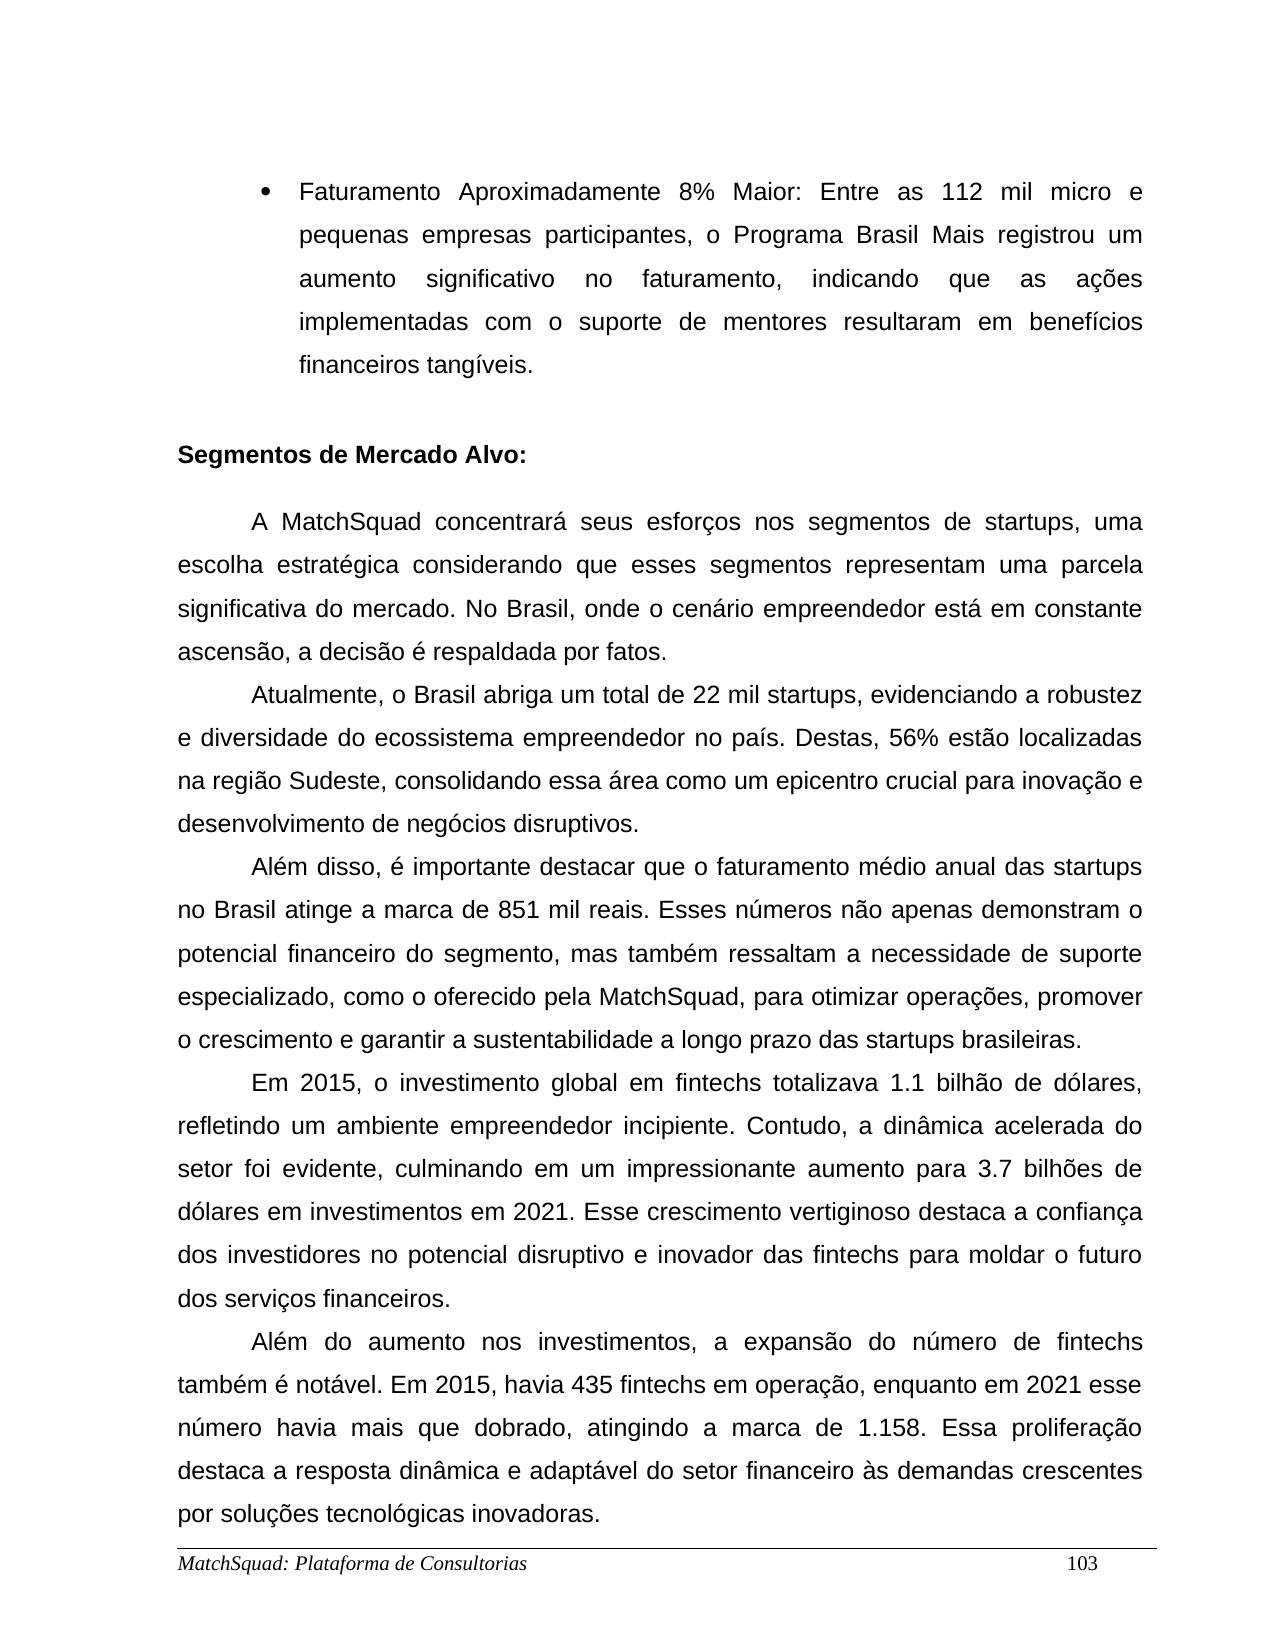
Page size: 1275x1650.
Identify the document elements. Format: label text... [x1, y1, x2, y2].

list Faturamento Aproximadamente 8% Maior: Entre as 112 mil micro e pequenas empresas participantes, o Programa Brasil Mais registrou um aumento significativo no faturamento, indicando que as ações implementadas com o suporte de mentores resultaram em benefícios financeiros tangíveis. [261, 177, 1144, 378]
text Atualmente, o Brasil abriga um total de 22 mil startups, evidenciando a robustez e diversidade do ecossistema empreendedor no país. Destas, 56% estão localizadas na região Sudeste, consolidando essa área como um epicentro crucial para inovação e desenvolvimento de negócios disruptivos. [177, 680, 1144, 838]
text Em 2015, o investimento global em fintechs totalizava 1.1 bilhão de dólares, refletindo um ambiente empreendedor incipiente. Contudo, a dinâmica acelerada do setor foi evidente, culminando em um impressionante aumento para 3.7 bilhões de dólares em investimentos em 2021. Esse crescimento vertiginoso destaca a confiança dos investidores no potencial disruptivo e inovador das fintechs para moldar o futuro dos serviços financeiros. [177, 1068, 1144, 1312]
text Além do aumento nos investimentos, a expansão do número de fintechs também é notável. Em 2015, havia 435 fintechs em operação, enquanto em 2021 esse número havia mais que dobrado, atingindo a marca de 1.158. Essa proliferação destaca a resposta dinâmica e adaptável do setor financeiro às demandas crescentes por soluções tecnológicas inovadoras. [177, 1327, 1144, 1528]
subtitle Segmentos de Mercado Alvo: [177, 440, 1157, 469]
text Além disso, é importante destacar que o faturamento médio anual das startups no Brasil atinge a marca de 851 mil reais. Esses números não apenas demonstram o potencial financeiro do segmento, mas também ressaltam a necessidade de suporte especializado, como o oferecido pela MatchSquad, para otimizar operações, promover o crescimento e garantir a sustentabilidade a longo prazo das startups brasileiras. [177, 852, 1144, 1054]
text A MatchSquad concentrará seus esforços nos segmentos de startups, uma escolha estratégica considerando que esses segmentos representam uma parcela significativa do mercado. No Brasil, onde o cenário empreendedor está em constante ascensão, a decisão é respaldada por fatos. [177, 507, 1144, 666]
